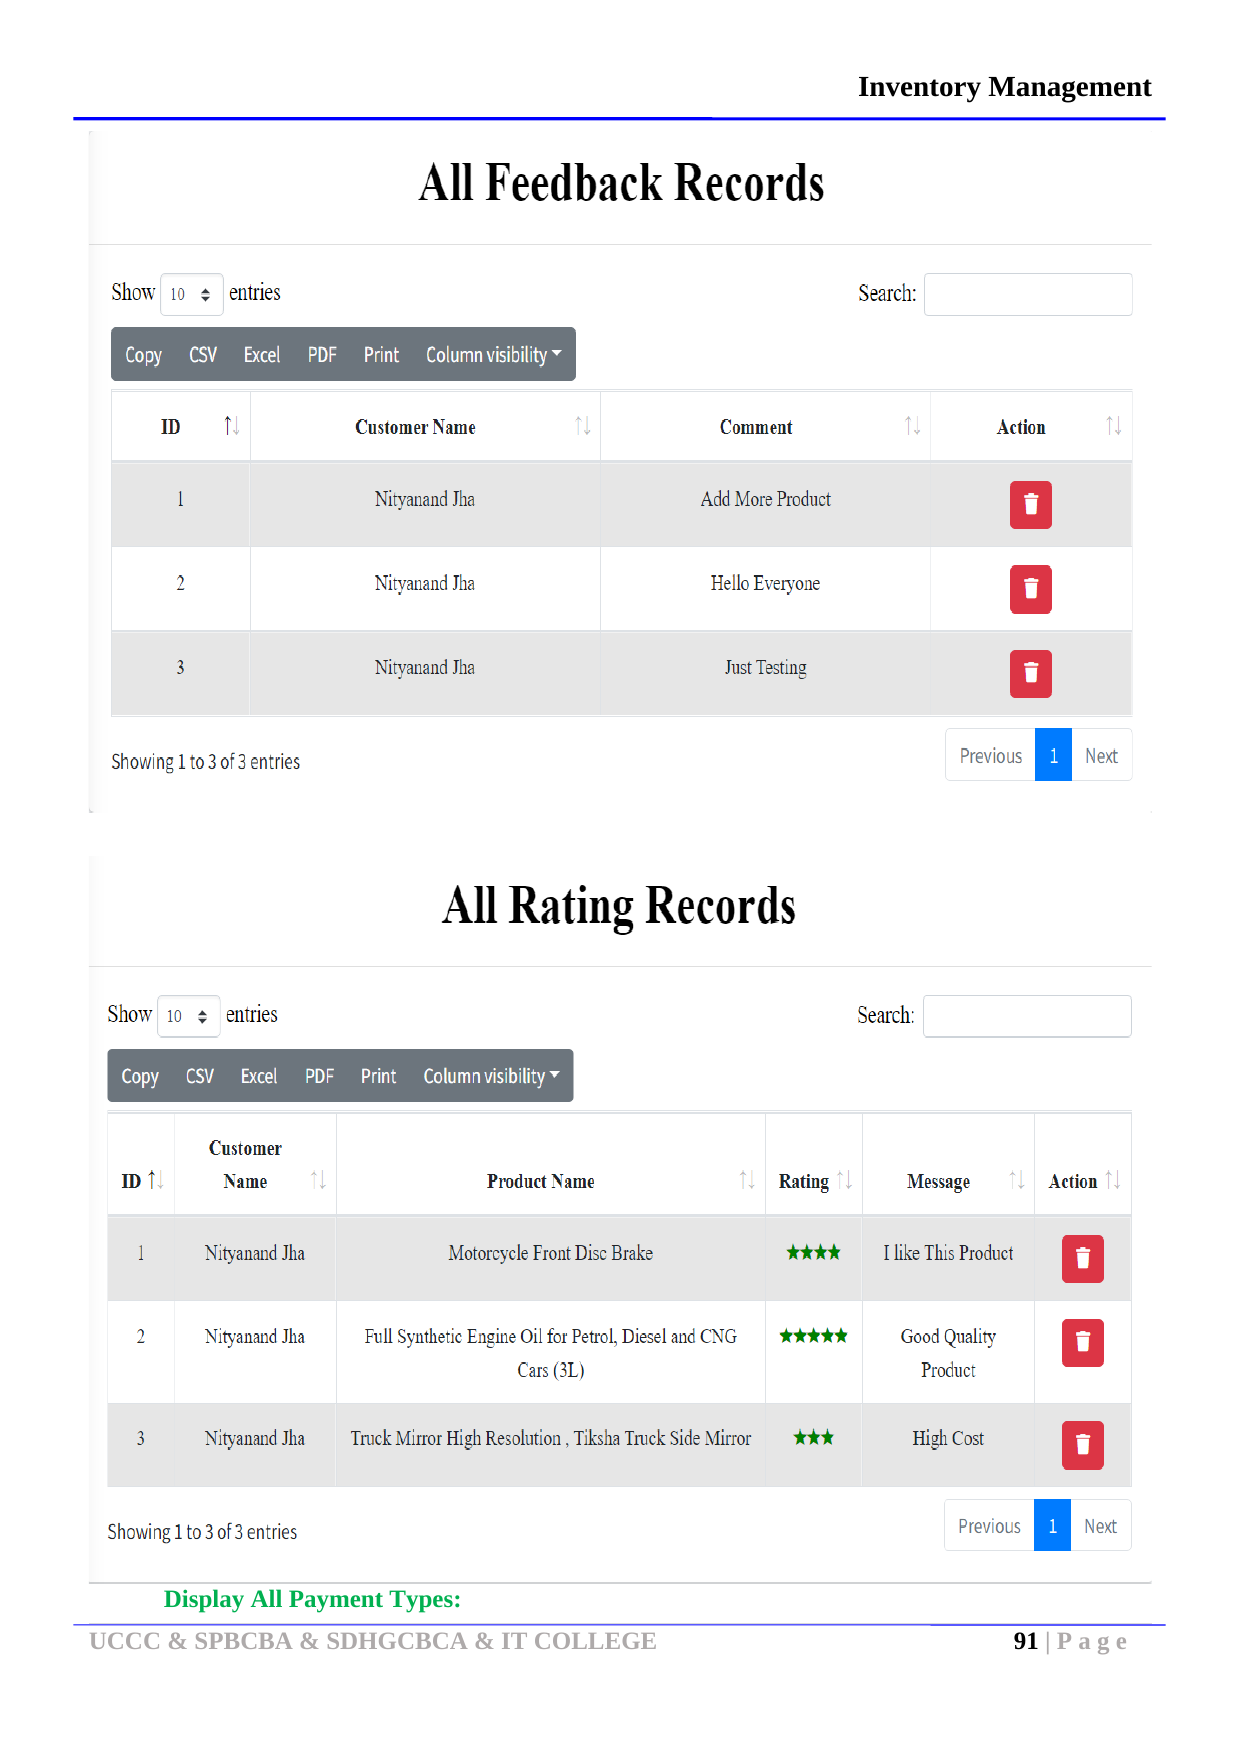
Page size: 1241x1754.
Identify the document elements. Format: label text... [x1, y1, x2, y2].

picture [88, 856, 1152, 1584]
text Display All Payment Types: [89, 1584, 1152, 1613]
picture [88, 131, 1152, 813]
